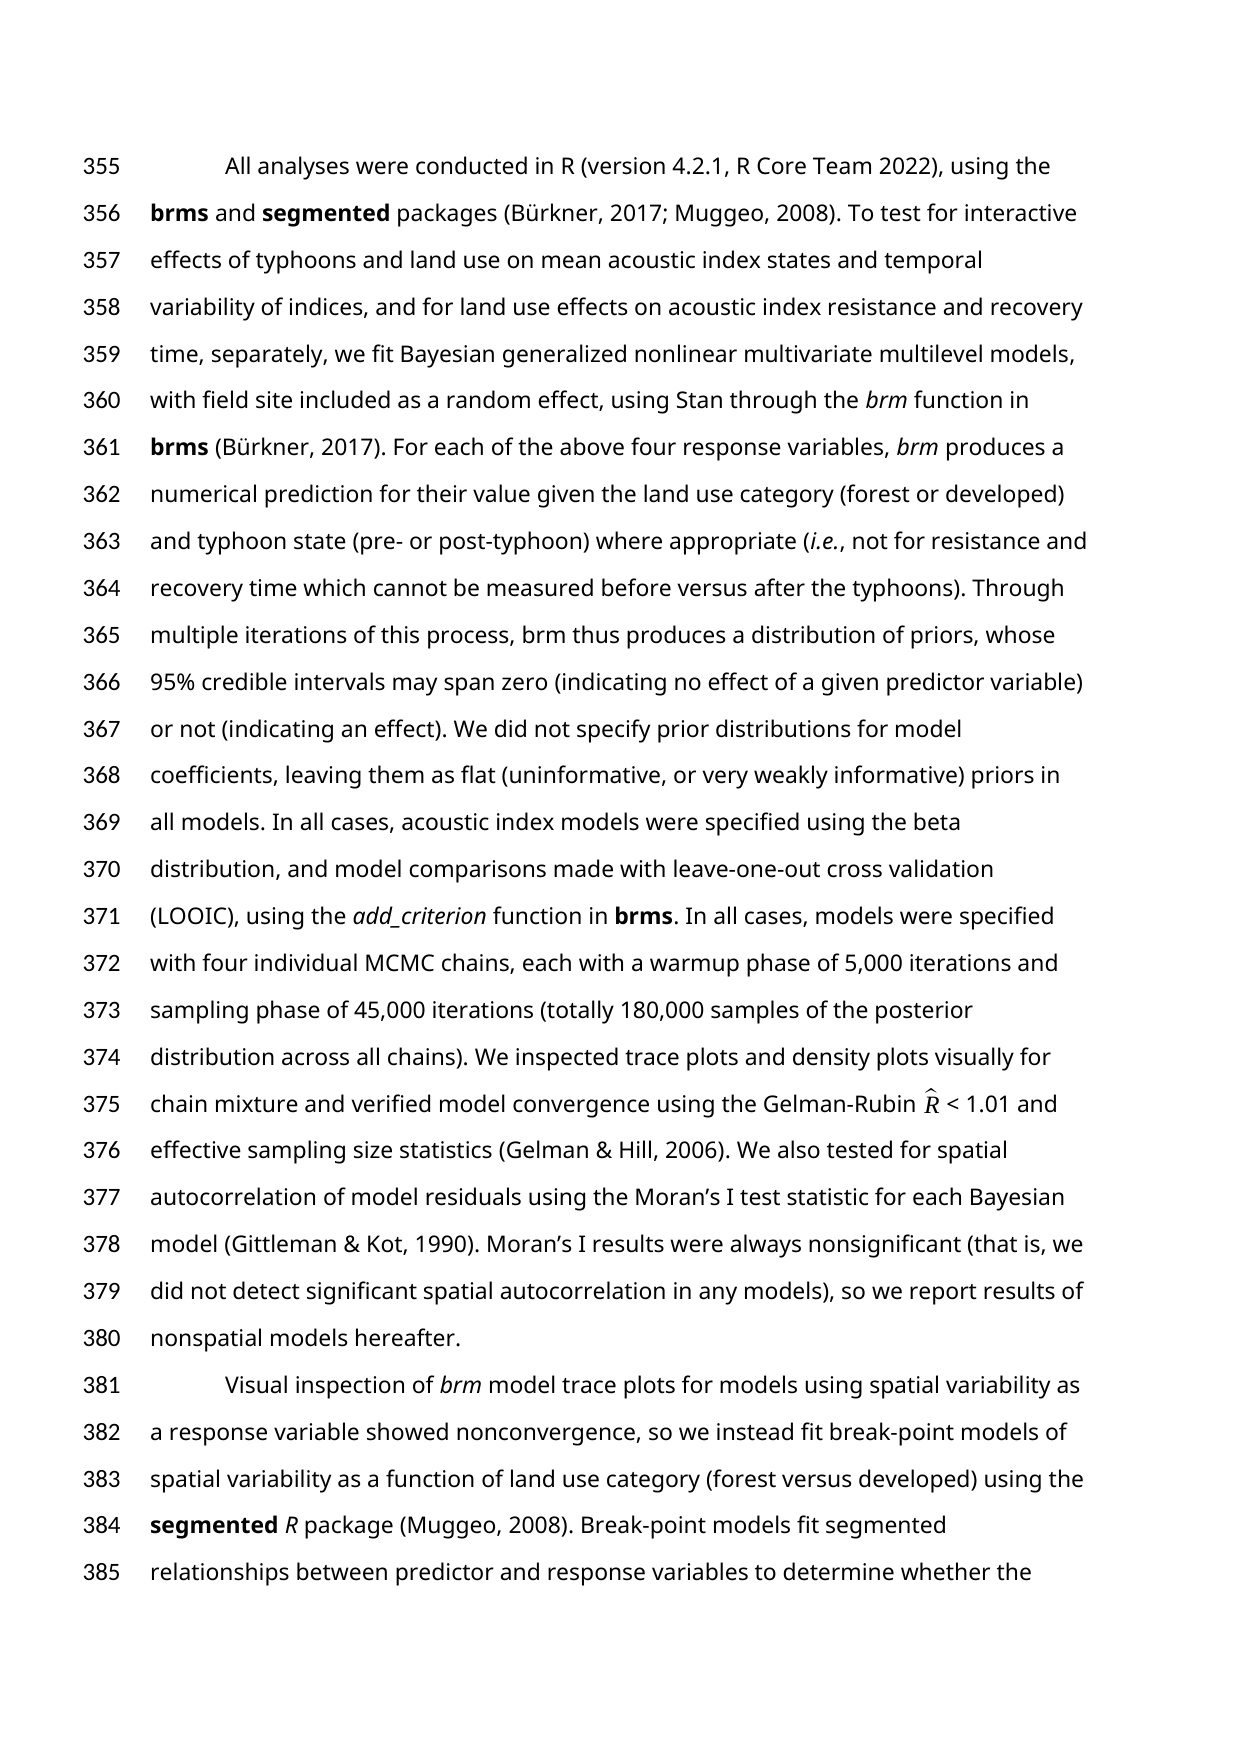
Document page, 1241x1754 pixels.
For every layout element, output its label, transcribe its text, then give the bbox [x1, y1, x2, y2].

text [150, 1369, 1090, 1587]
text All analyses were conducted in R (version 4.2.1, R Core Team 2022), using the brms and segmented packages (Bürkner, 2017; Muggeo, 2008). To test for interactive effects of typhoons and land use on mean acoustic index states and temporal variability of indices, and for land use effects on acoustic index resistance and recovery time, separately, we fit Bayesian generalized nonlinear multivariate multilevel models, with field site included as a random effect, using Stan through the brm function in brms (Bürkner, 2017). For each of the above four response variables, brm produces a numerical prediction for their value given the land use category (forest or developed) and typhoon state (pre- or post-typhoon) where appropriate (i.e., not for resistance and recovery time which cannot be measured before versus after the typhoons). Through multiple iterations of this process, brm thus produces a distribution of priors, whose 95% credible intervals may span zero (indicating no effect of a given predictor variable) or not (indicating an effect). We did not specify prior distributions for model coefficients, leaving them as flat (uninformative, or very weakly informative) priors in all models. In all cases, acoustic index models were specified using the beta distribution, and model comparisons made with leave-one-out cross validation (LOOIC), using the add_criterion function in brms. In all cases, models were specified with four individual MCMC chains, each with a warmup phase of 5,000 iterations and sampling phase of 45,000 iterations (totally 180,000 samples of the posterior distribution across all chains). We inspected trace plots and density plots visually for chain mixture and verified model convergence using the Gelman-Rubin < 1.01 and effective sampling size statistics (Gelman & Hill, 2006). We also tested for spatial autocorrelation of model residuals using the Moran’s I test statistic for each Bayesian model (Gittleman & Kot, 1990). Moran’s I results were always nonsignificant (that is, we did not detect significant spatial autocorrelation in any models), so we report results of nonspatial models hereafter. [150, 150, 1090, 1353]
